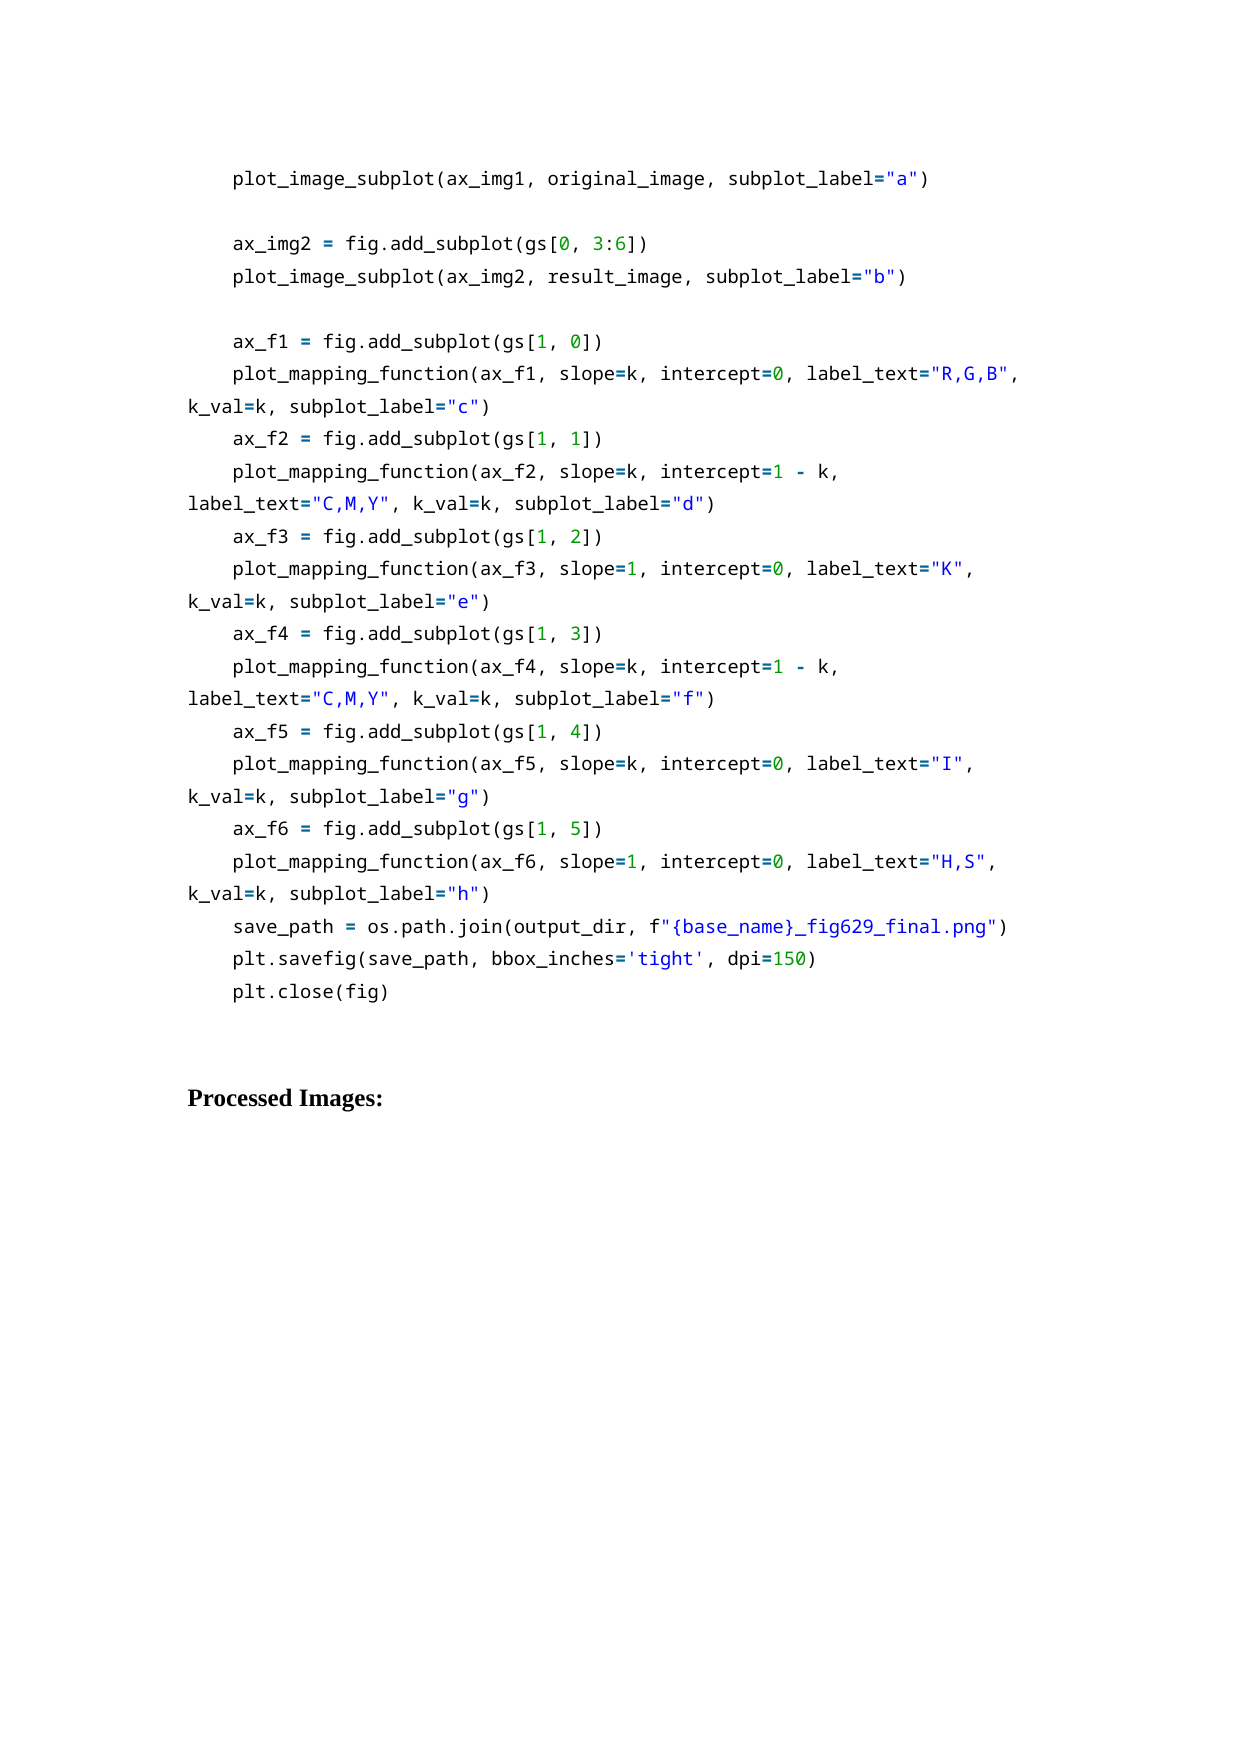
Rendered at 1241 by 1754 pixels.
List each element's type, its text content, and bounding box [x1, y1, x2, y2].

text Processed Images: [187, 1081, 1053, 1114]
text ax_f2 = fig.add_subplot(gs[1, 1]) [187, 422, 1053, 454]
text ax_f4 = fig.add_subplot(gs[1, 3]) [187, 617, 1053, 649]
text ax_img2 = fig.add_subplot(gs[0, 3:6]) [187, 227, 1053, 259]
text plt.savefig(save_path, bbox_inches='tight', dpi=150) [187, 942, 1053, 974]
text ax_f5 = fig.add_subplot(gs[1, 4]) [187, 714, 1053, 747]
text plot_mapping_function(ax_f3, slope=1, intercept=0, label_text="K", k_val=k, subplot_label="e") [187, 552, 1053, 617]
text save_path = os.path.join(output_dir, f"{base_name}_fig629_final.png") [187, 909, 1053, 942]
text plot_mapping_function(ax_f2, slope=k, intercept=1 - k, label_text="C,M,Y", k_val=k, subplot_label="d") [187, 454, 1053, 519]
text ax_f6 = fig.add_subplot(gs[1, 5]) [187, 812, 1053, 844]
text plot_mapping_function(ax_f6, slope=1, intercept=0, label_text="H,S", k_val=k, subplot_label="h") [187, 844, 1053, 909]
text plot_mapping_function(ax_f5, slope=k, intercept=0, label_text="I", k_val=k, subplot_label="g") [187, 747, 1053, 812]
text ax_f1 = fig.add_subplot(gs[1, 0]) [187, 324, 1053, 357]
text plot_mapping_function(ax_f1, slope=k, intercept=0, label_text="R,G,B", k_val=k, subplot_label="c") [187, 357, 1053, 422]
text ax_f3 = fig.add_subplot(gs[1, 2]) [187, 519, 1053, 552]
text plot_image_subplot(ax_img1, original_image, subplot_label="a") [187, 162, 1053, 194]
text plot_image_subplot(ax_img2, result_image, subplot_label="b") [187, 259, 1053, 292]
text plt.close(fig) [187, 974, 1053, 1007]
text plot_mapping_function(ax_f4, slope=k, intercept=1 - k, label_text="C,M,Y", k_val=k, subplot_label="f") [187, 649, 1053, 714]
